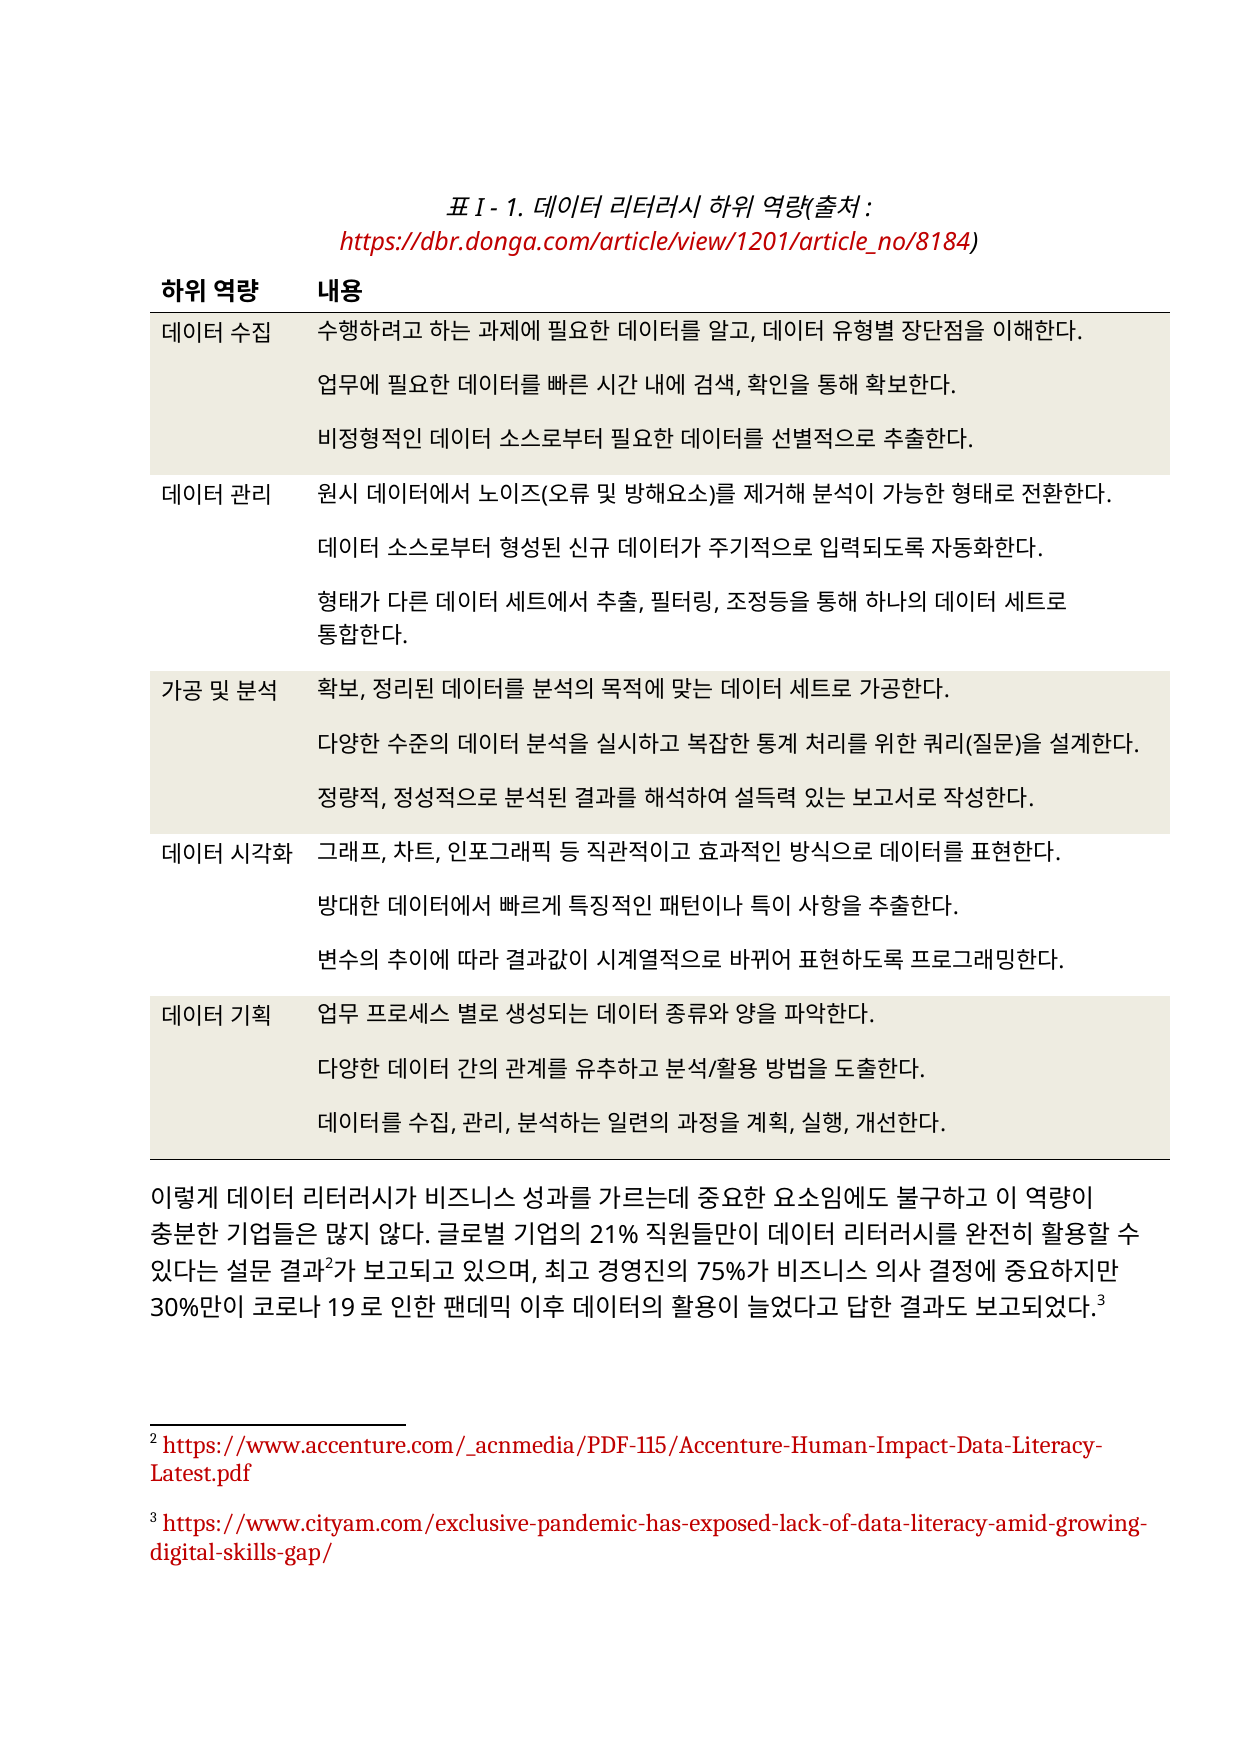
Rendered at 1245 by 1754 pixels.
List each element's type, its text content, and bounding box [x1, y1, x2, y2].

table_cell 데이터 기획 [150, 996, 306, 1159]
table_cell 그래프, 차트, 인포그래픽 등 직관적이고 효과적인 방식으로 데이터를 표현한다. 방대한 데이터에서 빠르게 특징적인 패턴이나 특이 사항을 추출한다. 변수의 추이에 따라 결과값이 시계열적으로 바뀌어 표현하도록 프로그래밍한다. [306, 834, 1170, 996]
text 이렇게 데이터 리터러시가 비즈니스 성과를 가르는데 중요한 요소임에도 불구하고 이 역량이 충분한 기업들은 많지 않다. 글로벌 기업의 21% 직원들만이 데이터 리터러시를 완전히 활용할 수 있다는 설문 결과가 보고되고 있으며, 최고 경영진의 75%가 비즈니스 의사 결정에 중요하지만 30%만이 코로나19로 인한 팬데믹 이후 데이터의 활용이 늘었다고 답한 결과도 보고되었다. [150, 1178, 1170, 1323]
table_cell 데이터 수집 [150, 313, 306, 475]
table_header 내용 [306, 270, 1170, 312]
table_header 하위 역량 [150, 270, 306, 312]
table_cell 데이터 시각화 [150, 834, 306, 996]
text 표 I - 1. 데이터 리터러시 하위 역량(출처 : https://dbr.donga.com/article/view/1201/article_no/8184) [150, 187, 1170, 258]
table_cell 수행하려고 하는 과제에 필요한 데이터를 알고, 데이터 유형별 장단점을 이해한다. 업무에 필요한 데이터를 빠른 시간 내에 검색, 확인을 통해 확보한다. 비정형적인 데이터 소스로부터 필요한 데이터를 선별적으로 추출한다. [306, 313, 1170, 475]
table_cell 가공 및 분석 [150, 671, 306, 834]
table_cell 데이터 관리 [150, 475, 306, 671]
table_cell 업무 프로세스 별로 생성되는 데이터 종류와 양을 파악한다. 다양한 데이터 간의 관계를 유추하고 분석/활용 방법을 도출한다. 데이터를 수집, 관리, 분석하는 일련의 과정을 계획, 실행, 개선한다. [306, 996, 1170, 1159]
table_cell 원시 데이터에서 노이즈(오류 및 방해요소)를 제거해 분석이 가능한 형태로 전환한다. 데이터 소스로부터 형성된 신규 데이터가 주기적으로 입력되도록 자동화한다. 형태가 다른 데이터 세트에서 추출, 필터링, 조정등을 통해 하나의 데이터 세트로 통합한다. [306, 475, 1170, 671]
table_cell 확보, 정리된 데이터를 분석의 목적에 맞는 데이터 세트로 가공한다. 다양한 수준의 데이터 분석을 실시하고 복잡한 통계 처리를 위한 쿼리(질문)을 설계한다. 정량적, 정성적으로 분석된 결과를 해석하여 설득력 있는 보고서로 작성한다. [306, 671, 1170, 834]
